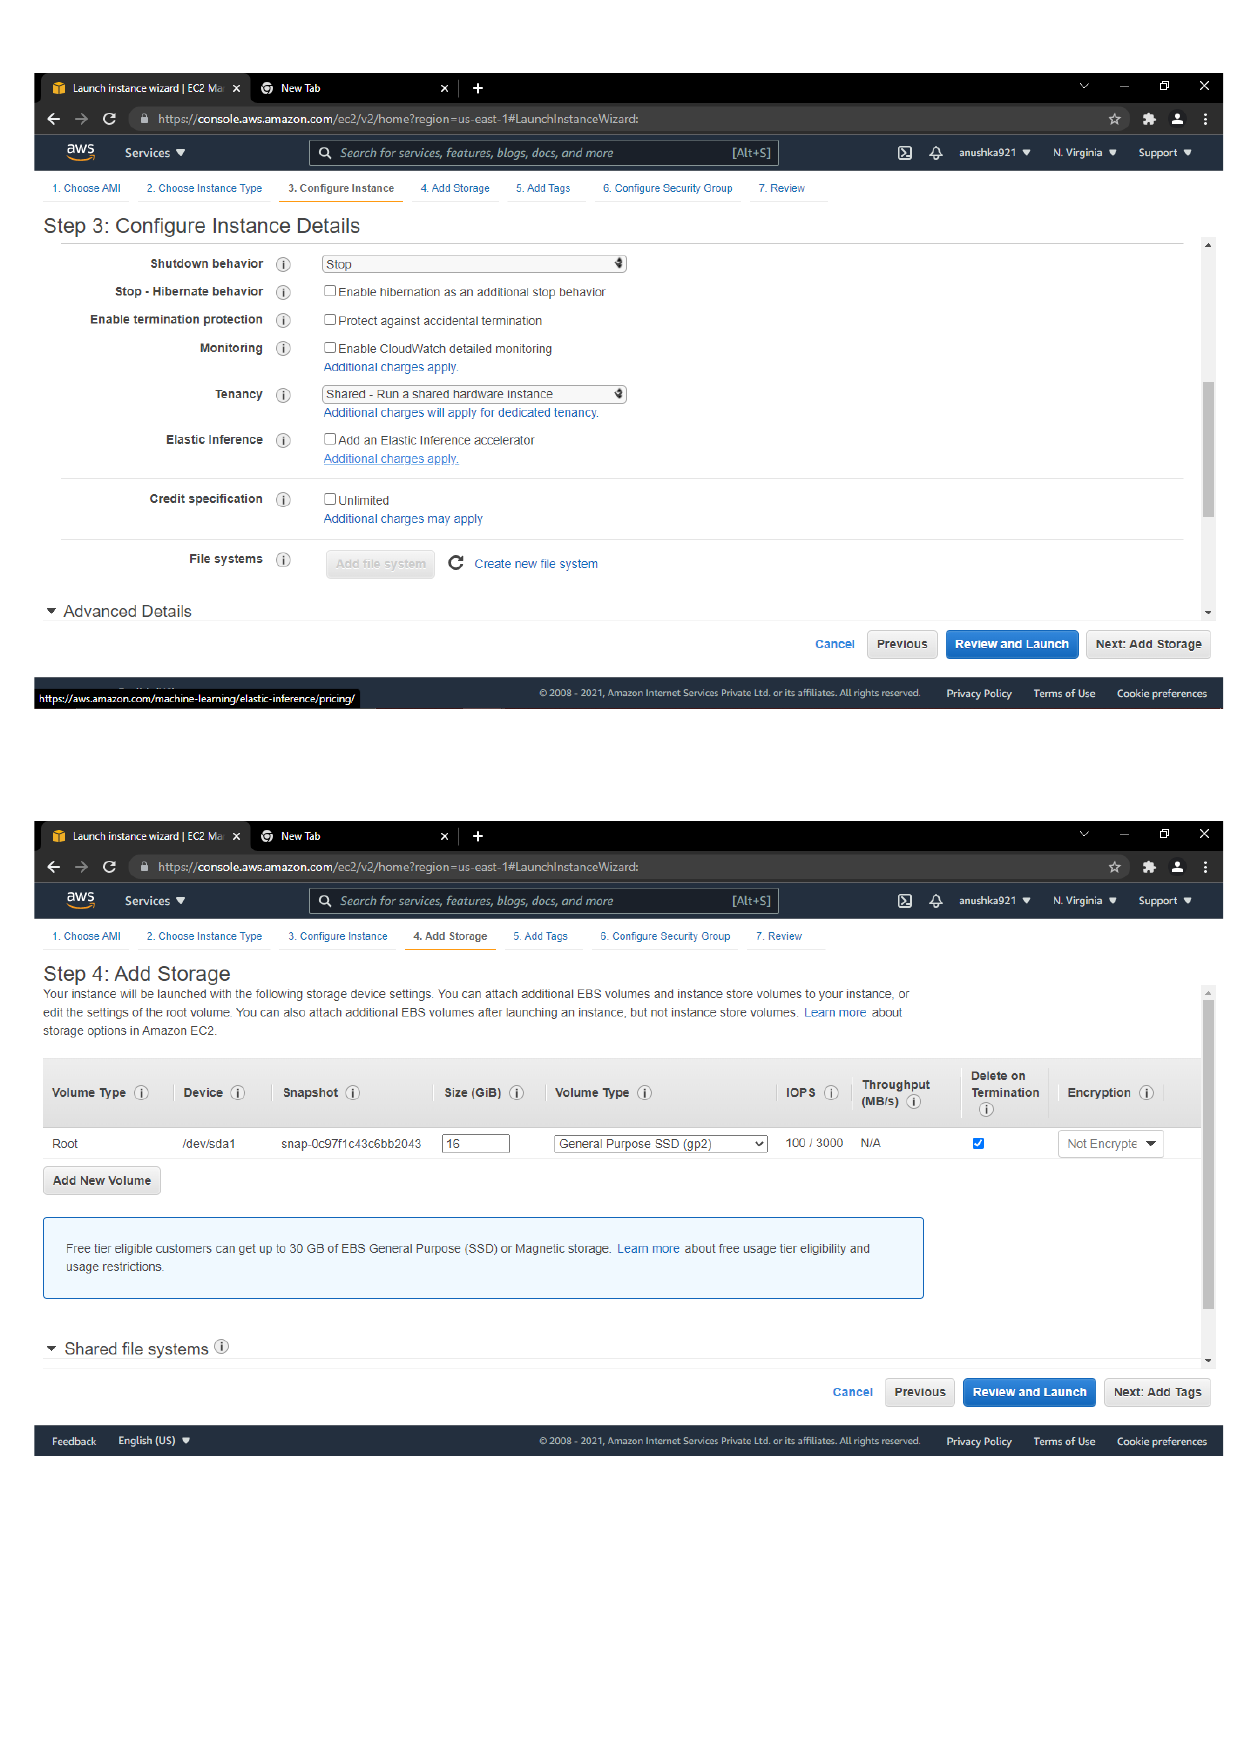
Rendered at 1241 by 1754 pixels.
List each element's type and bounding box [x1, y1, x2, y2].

picture [34, 73, 1224, 709]
picture [34, 821, 1224, 1456]
